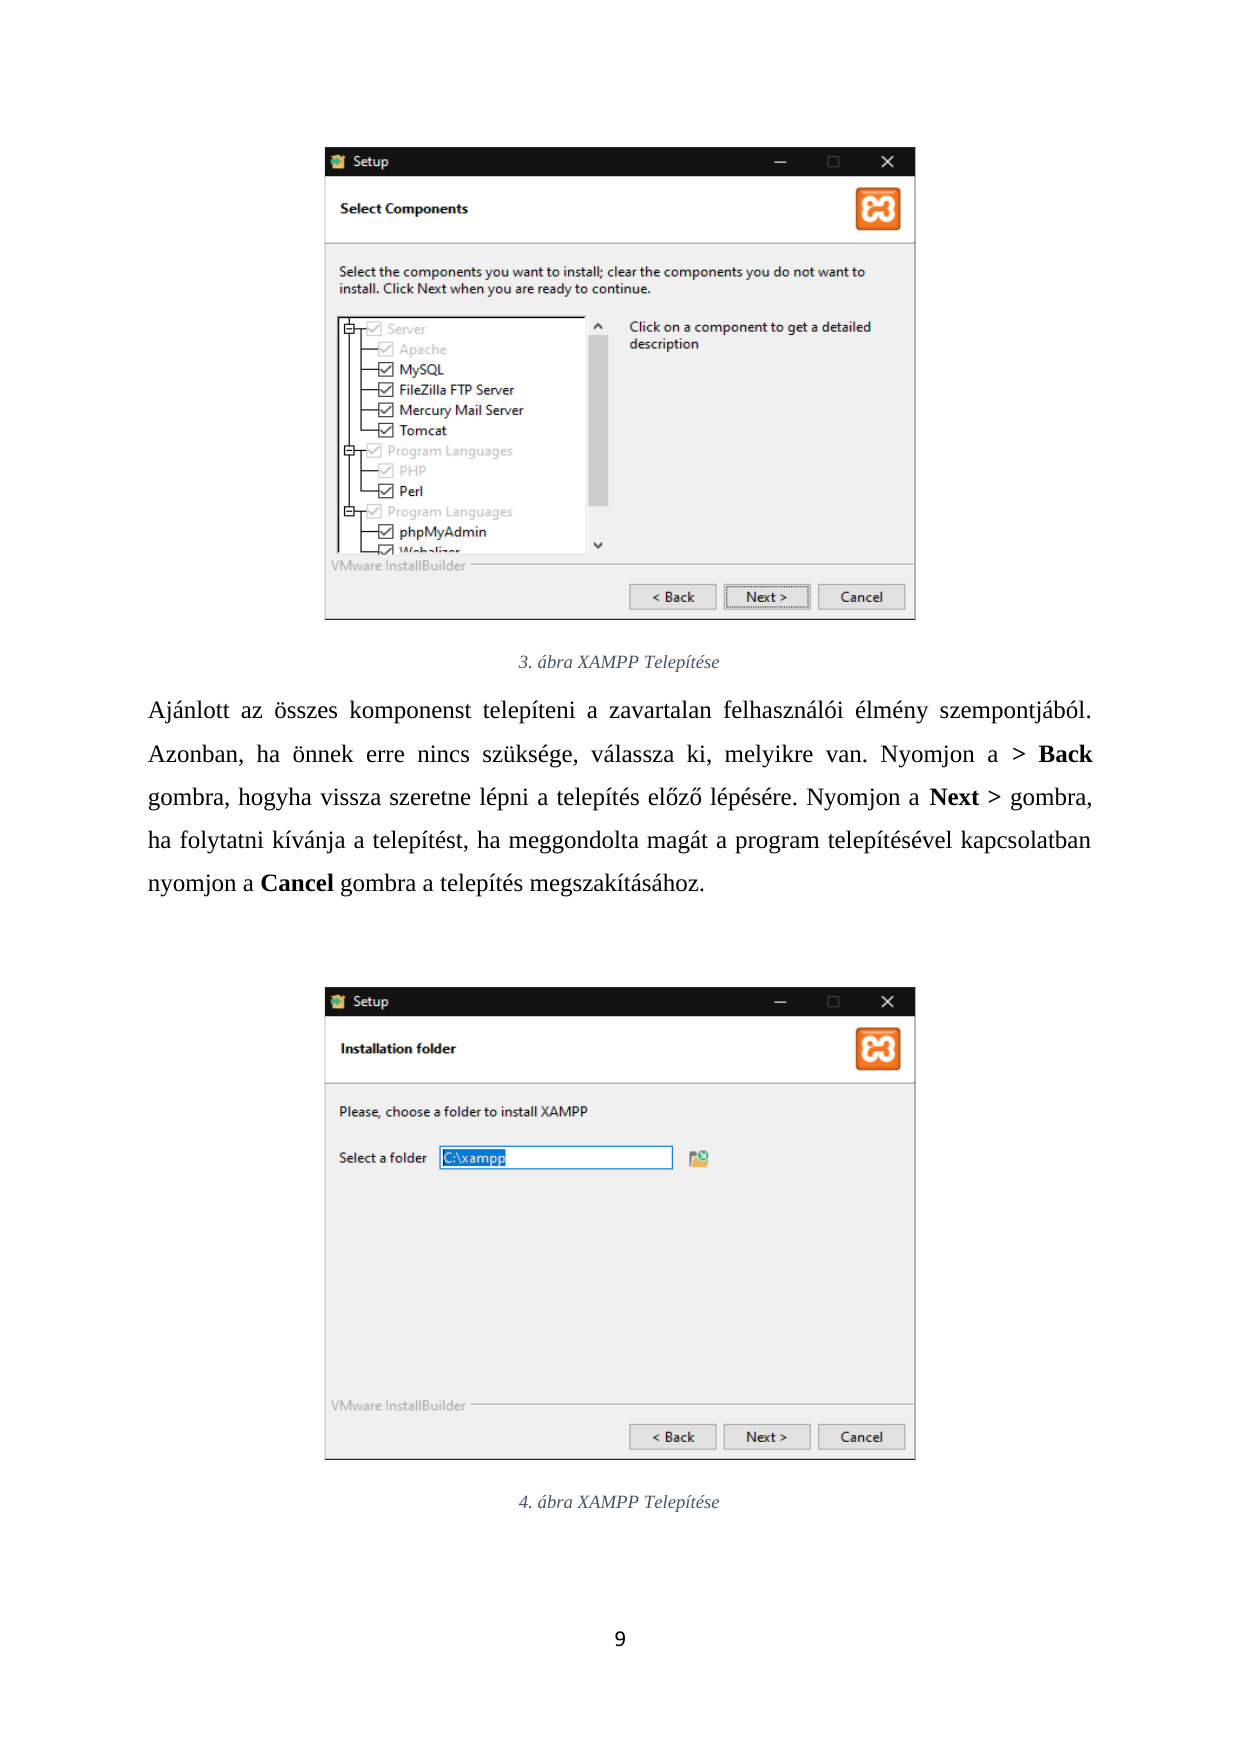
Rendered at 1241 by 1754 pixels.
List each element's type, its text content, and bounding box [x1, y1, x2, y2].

picture [324, 147, 916, 620]
picture [324, 987, 916, 1460]
text Ajánlott az összes komponenst telepíteni a zavartalan felhasználói élmény szempontjából. Azonban, ha önnek erre nincs szüksége, válassza ki, melyikre van. Nyomjon a > Back gombra, hogyha vissza szeretne lépni a telepítés előző lépésére. Nyomjon a Next > gombra, ha folytatni kívánja a telepítést, ha meggondolta magát a program telepítésével kapcsolatban nyomjon a Cancel gombra a telepítés megszakításához. [148, 696, 1093, 897]
text 3. ábra XAMPP Telepítése [148, 651, 1093, 672]
text 4. ábra XAMPP Telepítése [148, 1491, 1093, 1512]
